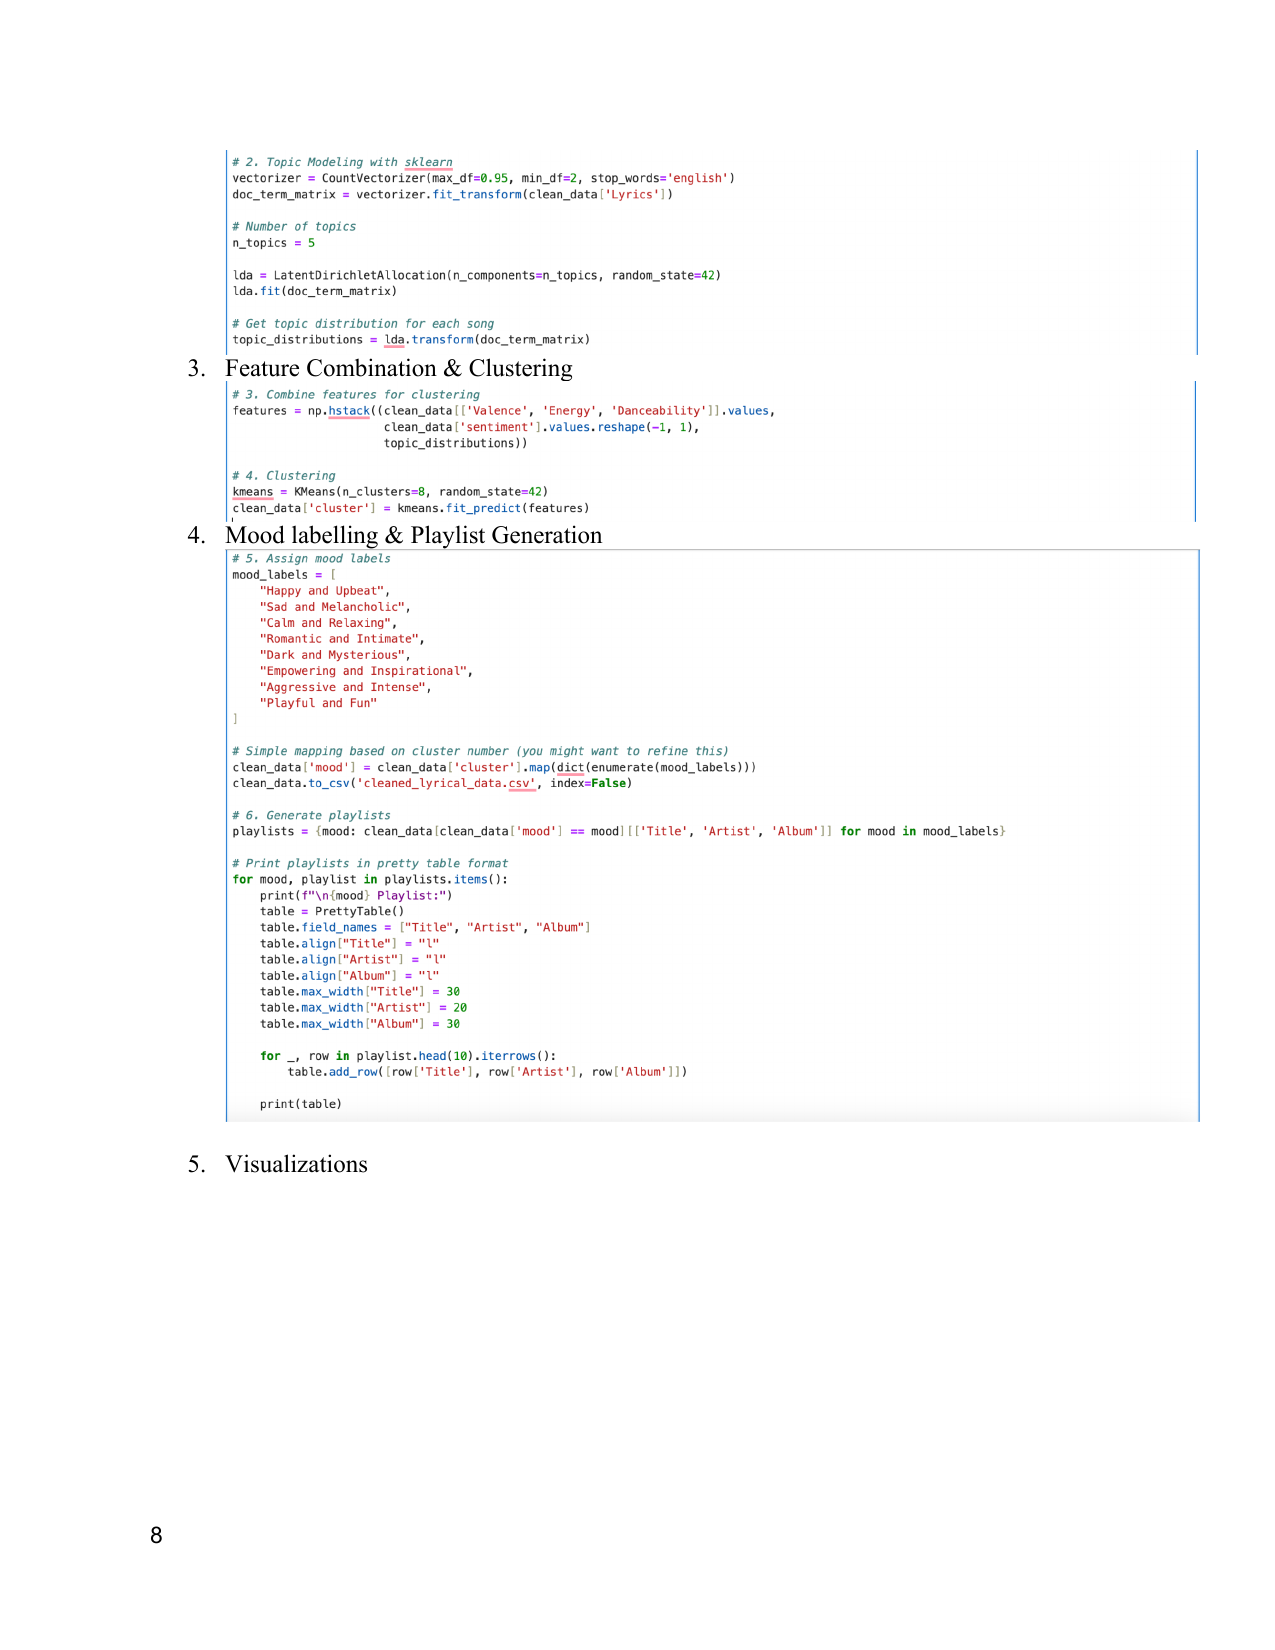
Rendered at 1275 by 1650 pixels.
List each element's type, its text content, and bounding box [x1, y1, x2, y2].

list Visualizations [187, 1150, 1125, 1177]
picture [225, 150, 1200, 355]
picture [225, 381, 1200, 522]
list Mood labelling & Playlist Generation [187, 521, 1125, 549]
list Feature Combination & Clustering [187, 354, 1125, 382]
picture [225, 549, 1200, 1122]
